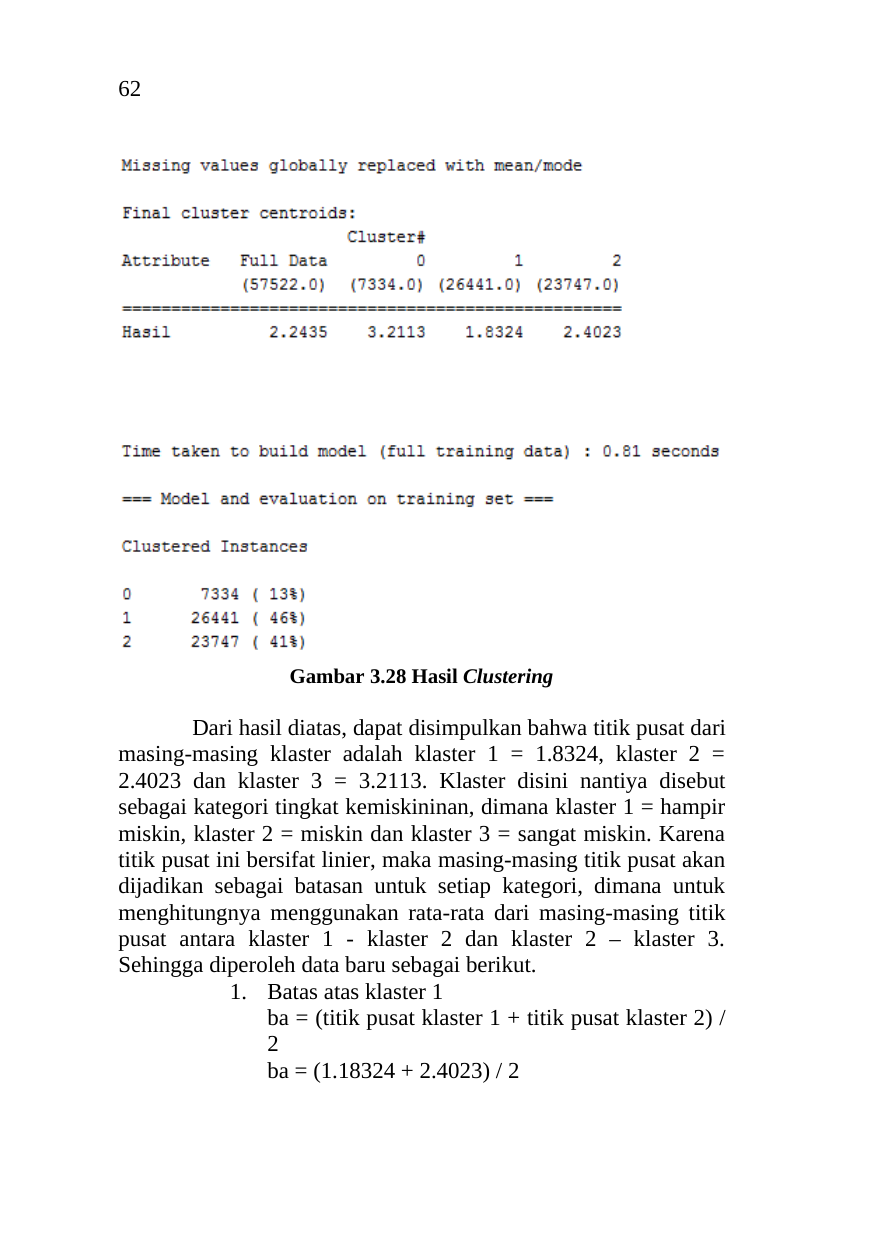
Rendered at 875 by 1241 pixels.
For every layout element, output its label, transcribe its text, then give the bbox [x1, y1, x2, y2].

text Dari hasil diatas, dapat disimpulkan bahwa titik pusat dari masing-masing klaster adalah klaster 1 = 1.8324, klaster 2 = 2.4023 dan klaster 3 = 3.2113. Klaster disini nantiya disebut sebagai kategori tingkat kemiskininan, dimana klaster 1 = hampir miskin, klaster 2 = miskin dan klaster 3 = sangat miskin. Karena titik pusat ini bersifat linier, maka masing-masing titik pusat akan dijadikan sebagai batasan untuk setiap kategori, dimana untuk menghitungnya menggunakan rata-rata dari masing-masing titik pusat antara klaster 1 - klaster 2 dan klaster 2 – klaster 3. Sehingga diperoleh data baru sebagai berikut. [118, 714, 726, 978]
picture [118, 147, 727, 664]
list ba = (1.18324 + 2.4023) / 2 [267, 1057, 726, 1083]
list ba = (titik pusat klaster 1 + titik pusat klaster 2) / 2 [267, 1004, 726, 1057]
list Batas atas klaster 1 [229, 978, 726, 1004]
text Gambar . Hasil Clustering [118, 664, 726, 688]
